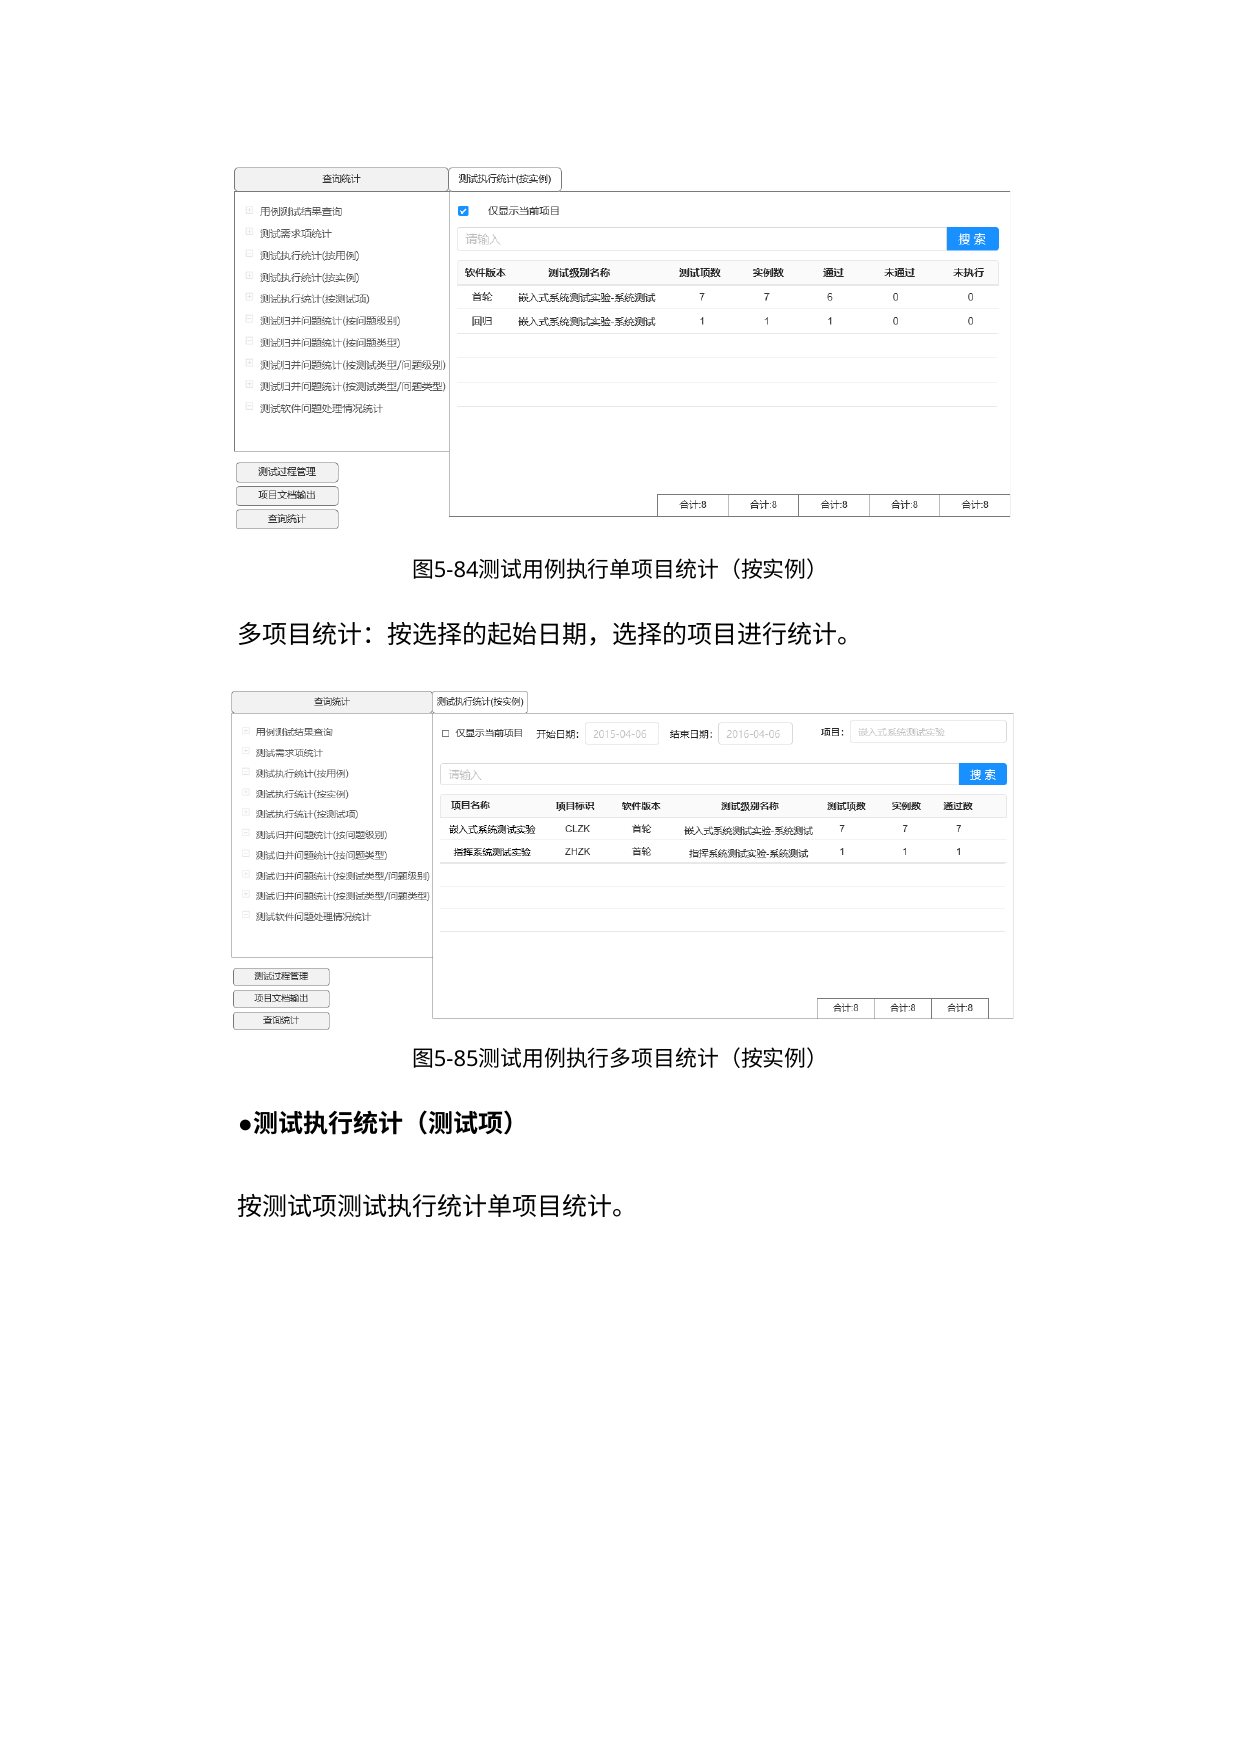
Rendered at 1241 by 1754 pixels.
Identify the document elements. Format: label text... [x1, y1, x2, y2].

picture [227, 683, 1014, 1030]
text 按测试项测试执行统计单项目统计。 [187, 1172, 1053, 1237]
text ●测试执行统计（测试项） [187, 1089, 1053, 1154]
picture [230, 162, 1011, 529]
text 多项目统计：按选择的起始日期，选择的项目进行统计。 [187, 600, 1053, 665]
